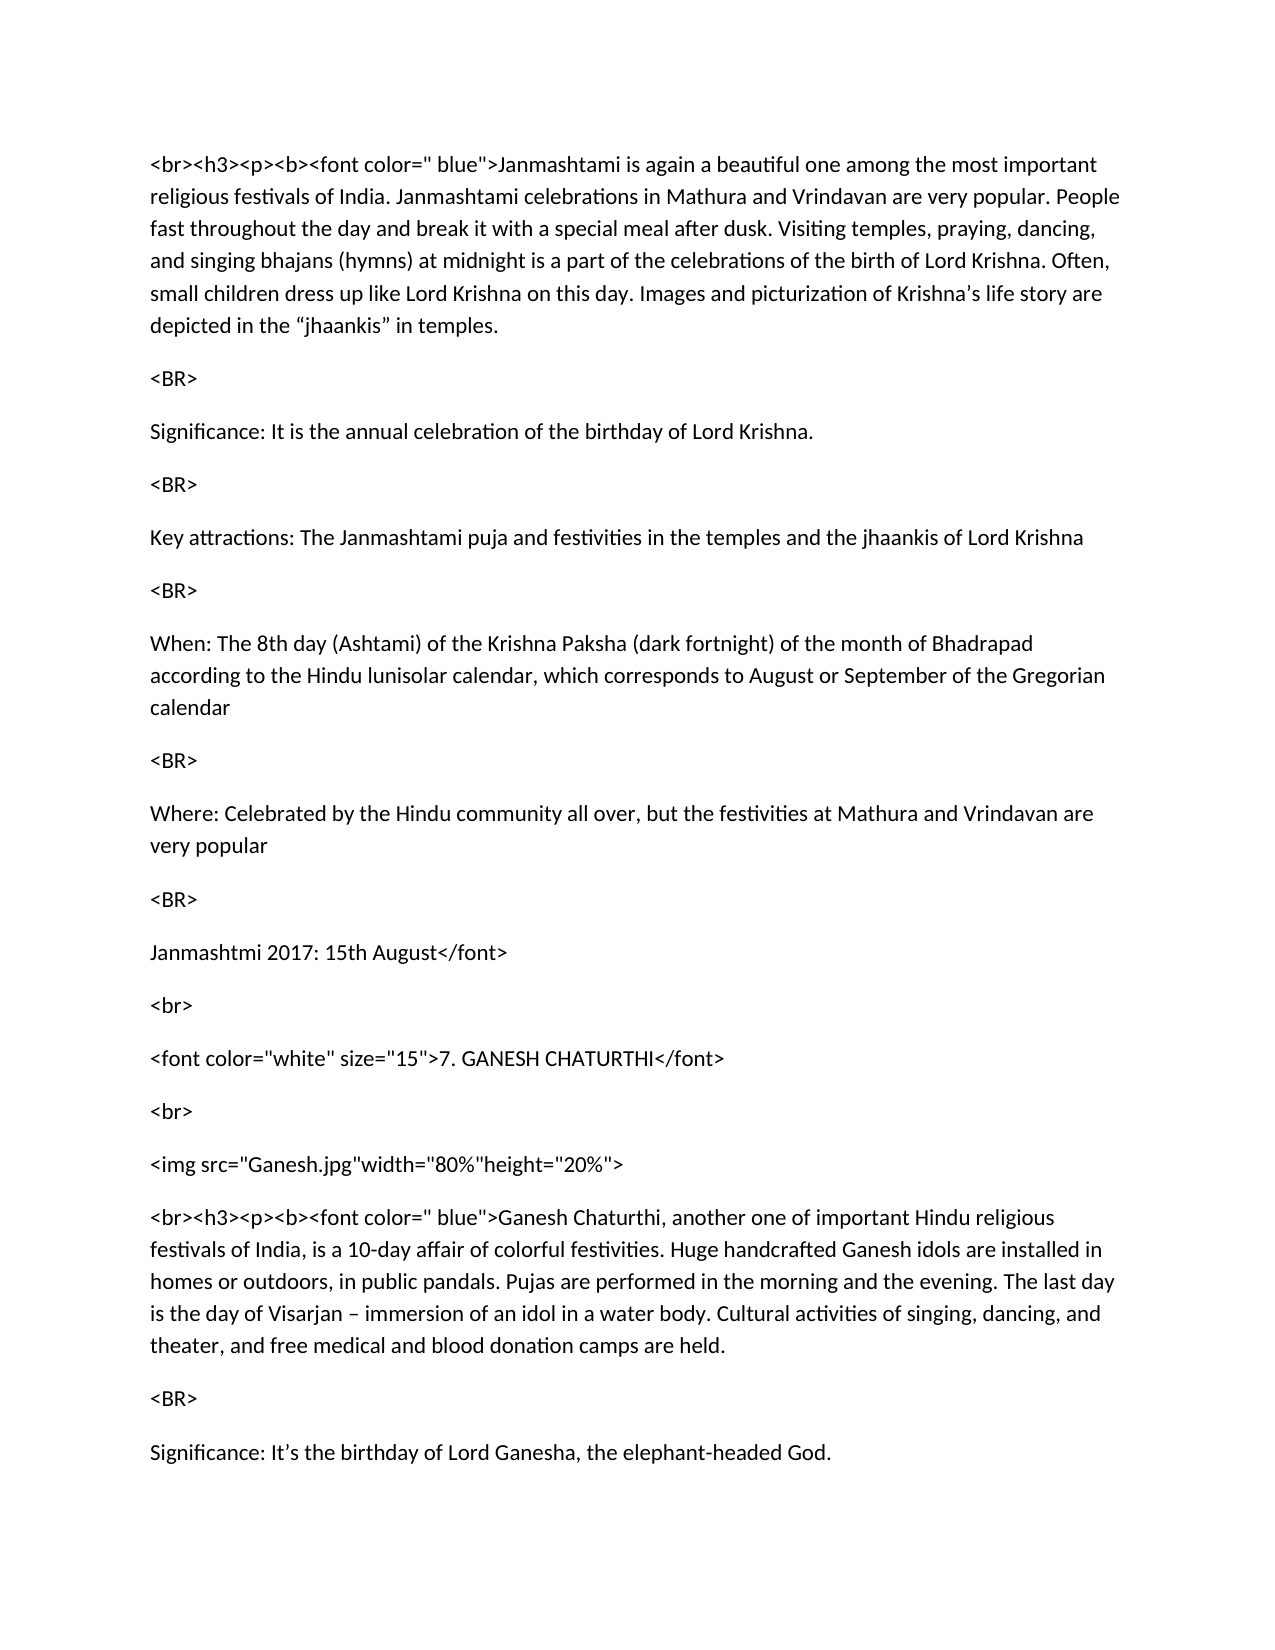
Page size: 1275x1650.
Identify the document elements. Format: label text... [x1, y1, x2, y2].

text <font color="white" size="15">7. GANESH CHATURTHI</font> [150, 1044, 1125, 1072]
text <BR> [150, 364, 1125, 392]
text <BR> [150, 576, 1125, 604]
text <br><h3><p><b><font color=" blue">Ganesh Chaturthi, another one of important Hindu religious festivals of India, is a 10-day affair of colorful festivities. Huge handcrafted Ganesh idols are installed in homes or outdoors, in public pandals. Pujas are performed in the morning and the evening. The last day is the day of Visarjan – immersion of an idol in a water body. Cultural activities of singing, dancing, and theater, and free medical and blood donation camps are held. [150, 1203, 1125, 1359]
text Key attractions: The Janmashtami puja and festivities in the temples and the jhaankis of Lord Krishna [150, 523, 1125, 551]
text <BR> [150, 470, 1125, 498]
text Significance: It is the annual celebration of the birthday of Lord Krishna. [150, 417, 1125, 445]
text Significance: It’s the birthday of Lord Ganesha, the elephant-headed God. [150, 1438, 1125, 1466]
text When: The 8th day (Ashtami) of the Krishna Paksha (dark fortnight) of the month of Bhadrapad according to the Hindu lunisolar calendar, which corresponds to August or September of the Gregorian calendar [150, 629, 1125, 721]
text <BR> [150, 885, 1125, 913]
text <BR> [150, 746, 1125, 774]
text <br> [150, 991, 1125, 1019]
text Janmashtmi 2017: 15th August</font> [150, 938, 1125, 966]
text <BR> [150, 1384, 1125, 1413]
text <br><h3><p><b><font color=" blue">Janmashtami is again a beautiful one among the most important religious festivals of India. Janmashtami celebrations in Mathura and Vrindavan are very popular. People fast throughout the day and break it with a special meal after dusk. Visiting temples, praying, dancing, and singing bhajans (hymns) at midnight is a part of the celebrations of the birth of Lord Krishna. Often, small children dress up like Lord Krishna on this day. Images and picturization of Krishna’s life story are depicted in the “jhaankis” in temples. [150, 150, 1125, 339]
text <br> [150, 1097, 1125, 1125]
text <img src="Ganesh.jpg"width="80%"height="20%"> [150, 1150, 1125, 1178]
text Where: Celebrated by the Hindu community all over, but the festivities at Mathura and Vrindavan are very popular [150, 799, 1125, 860]
